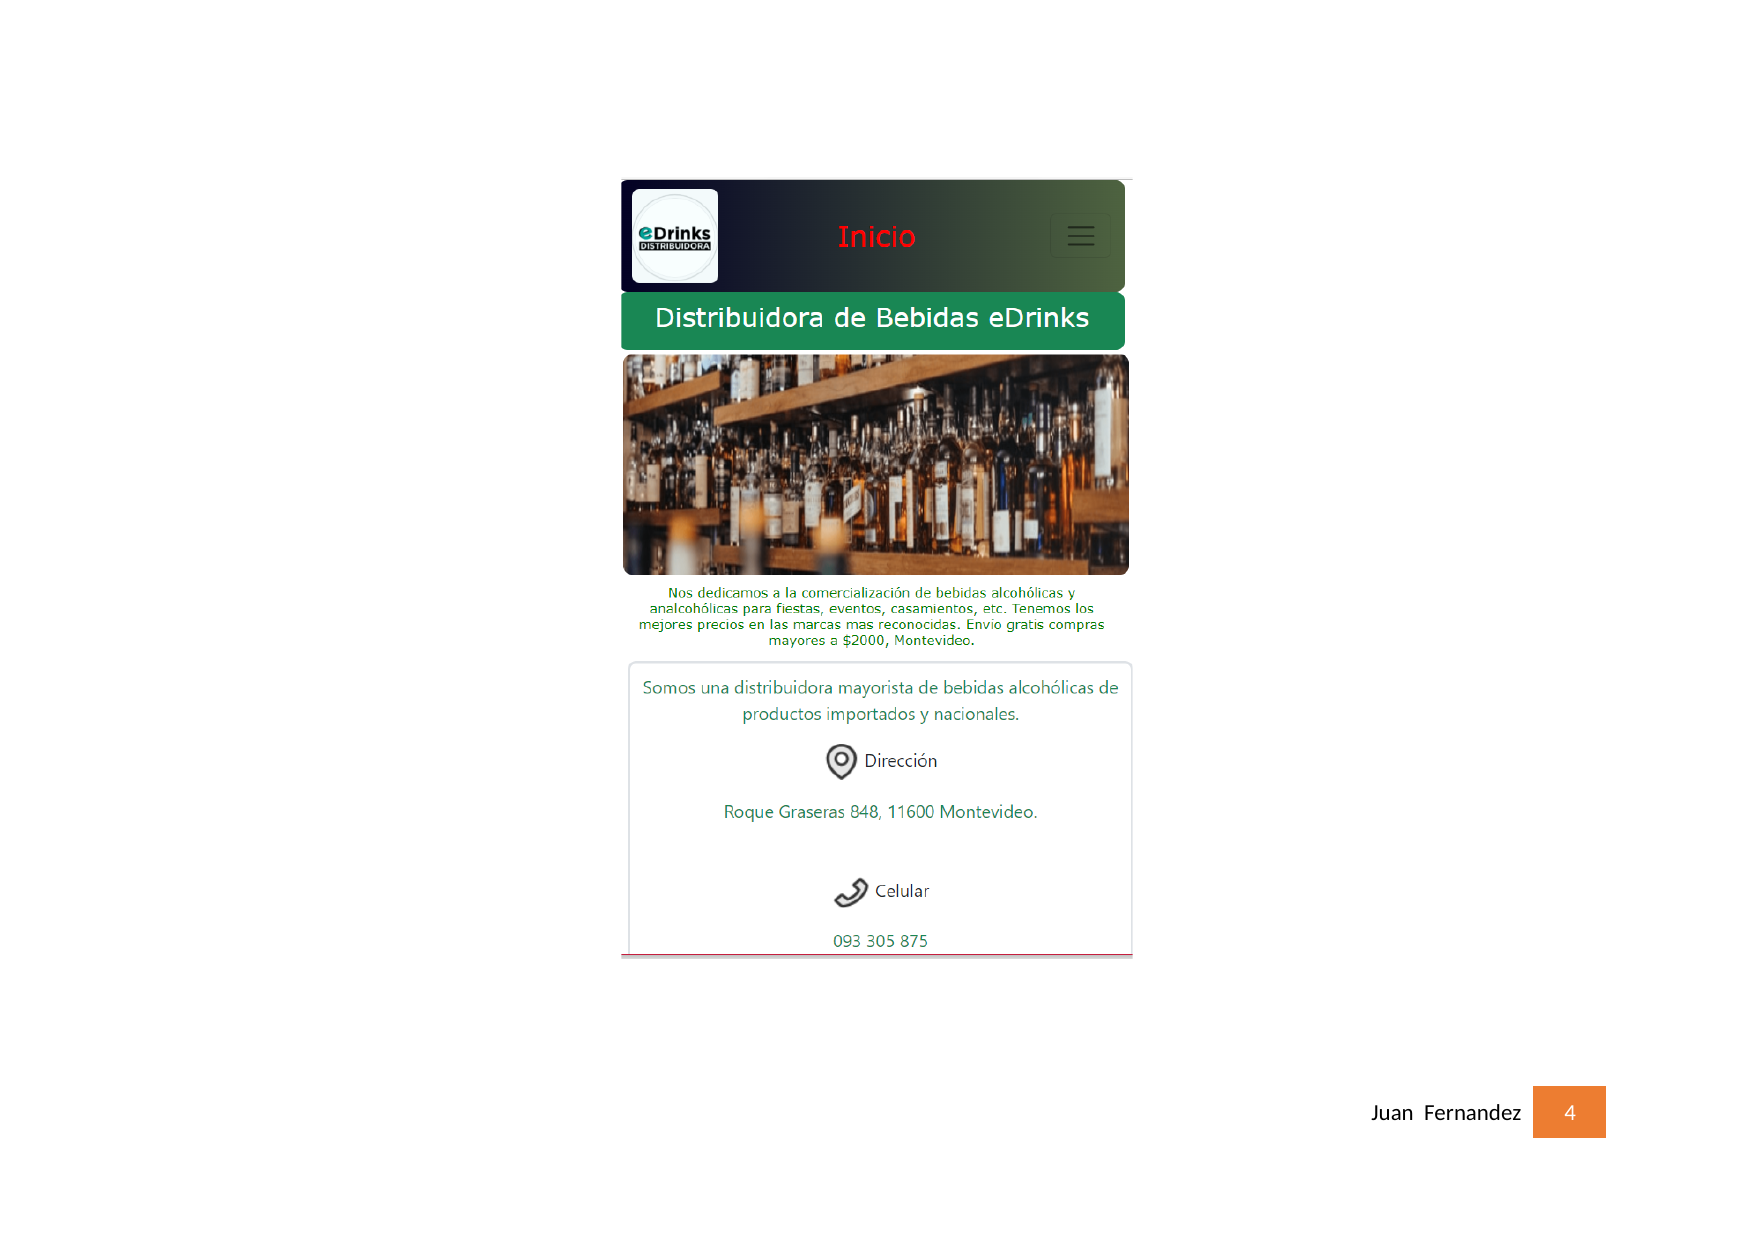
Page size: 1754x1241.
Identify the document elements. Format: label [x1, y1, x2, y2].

picture [621, 177, 1133, 959]
